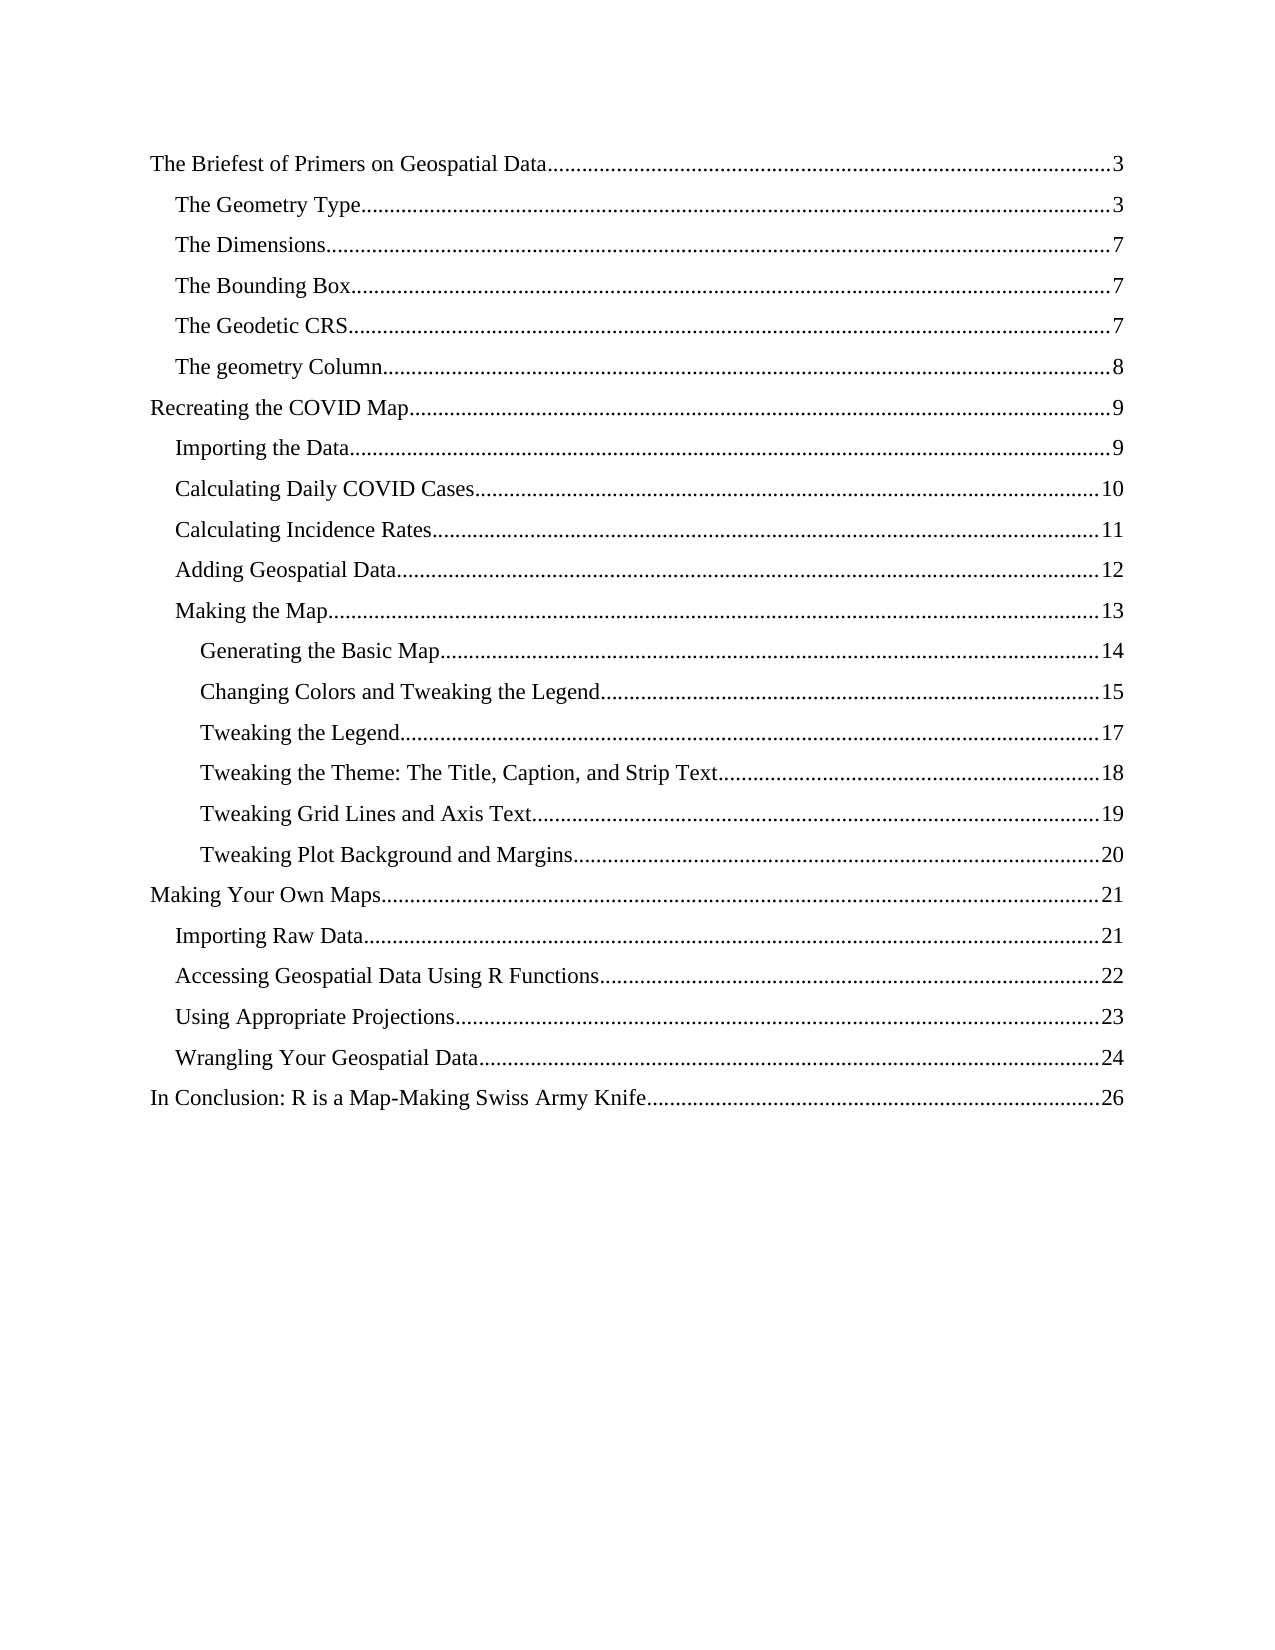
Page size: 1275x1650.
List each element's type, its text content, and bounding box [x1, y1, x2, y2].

text Importing the Data 9 [175, 434, 1125, 461]
text Making Your Own Maps 21 [150, 881, 1125, 908]
text Calculating Incidence Rates 11 [175, 516, 1125, 542]
text The Bounding Box 7 [175, 272, 1125, 298]
text Adding Geospatial Data 12 [175, 556, 1125, 583]
text The Briefest of Primers on Geospatial Data 3 [150, 150, 1125, 176]
text The Geometry Type 3 [175, 191, 1125, 217]
text Making the Map 13 [175, 597, 1125, 623]
text In Conclusion: R is a Map-Making Swiss Army Knife 26 [150, 1084, 1125, 1111]
text Tweaking the Legend 17 [200, 719, 1125, 745]
text Using Appropriate Projections 23 [175, 1003, 1125, 1029]
text Calculating Daily COVID Cases 10 [175, 475, 1125, 501]
text Accessing Geospatial Data Using R Functions 22 [175, 962, 1125, 989]
text The Geodetic CRS 7 [175, 312, 1125, 339]
text Wrangling Your Geospatial Data 24 [175, 1044, 1125, 1070]
text Tweaking the Theme: The Title, Caption, and Strip Text 18 [200, 759, 1125, 786]
text The geometry Column 8 [175, 353, 1125, 379]
text Recreating the COVID Map 9 [150, 394, 1125, 420]
text Generating the Basic Map 14 [200, 637, 1125, 664]
text Importing Raw Data 21 [175, 922, 1125, 948]
text Tweaking Grid Lines and Axis Text 19 [200, 800, 1125, 826]
text Tweaking Plot Background and Margins 20 [200, 841, 1125, 867]
text The Dimensions 7 [175, 231, 1125, 258]
text Changing Colors and Tweaking the Legend 15 [200, 678, 1125, 704]
